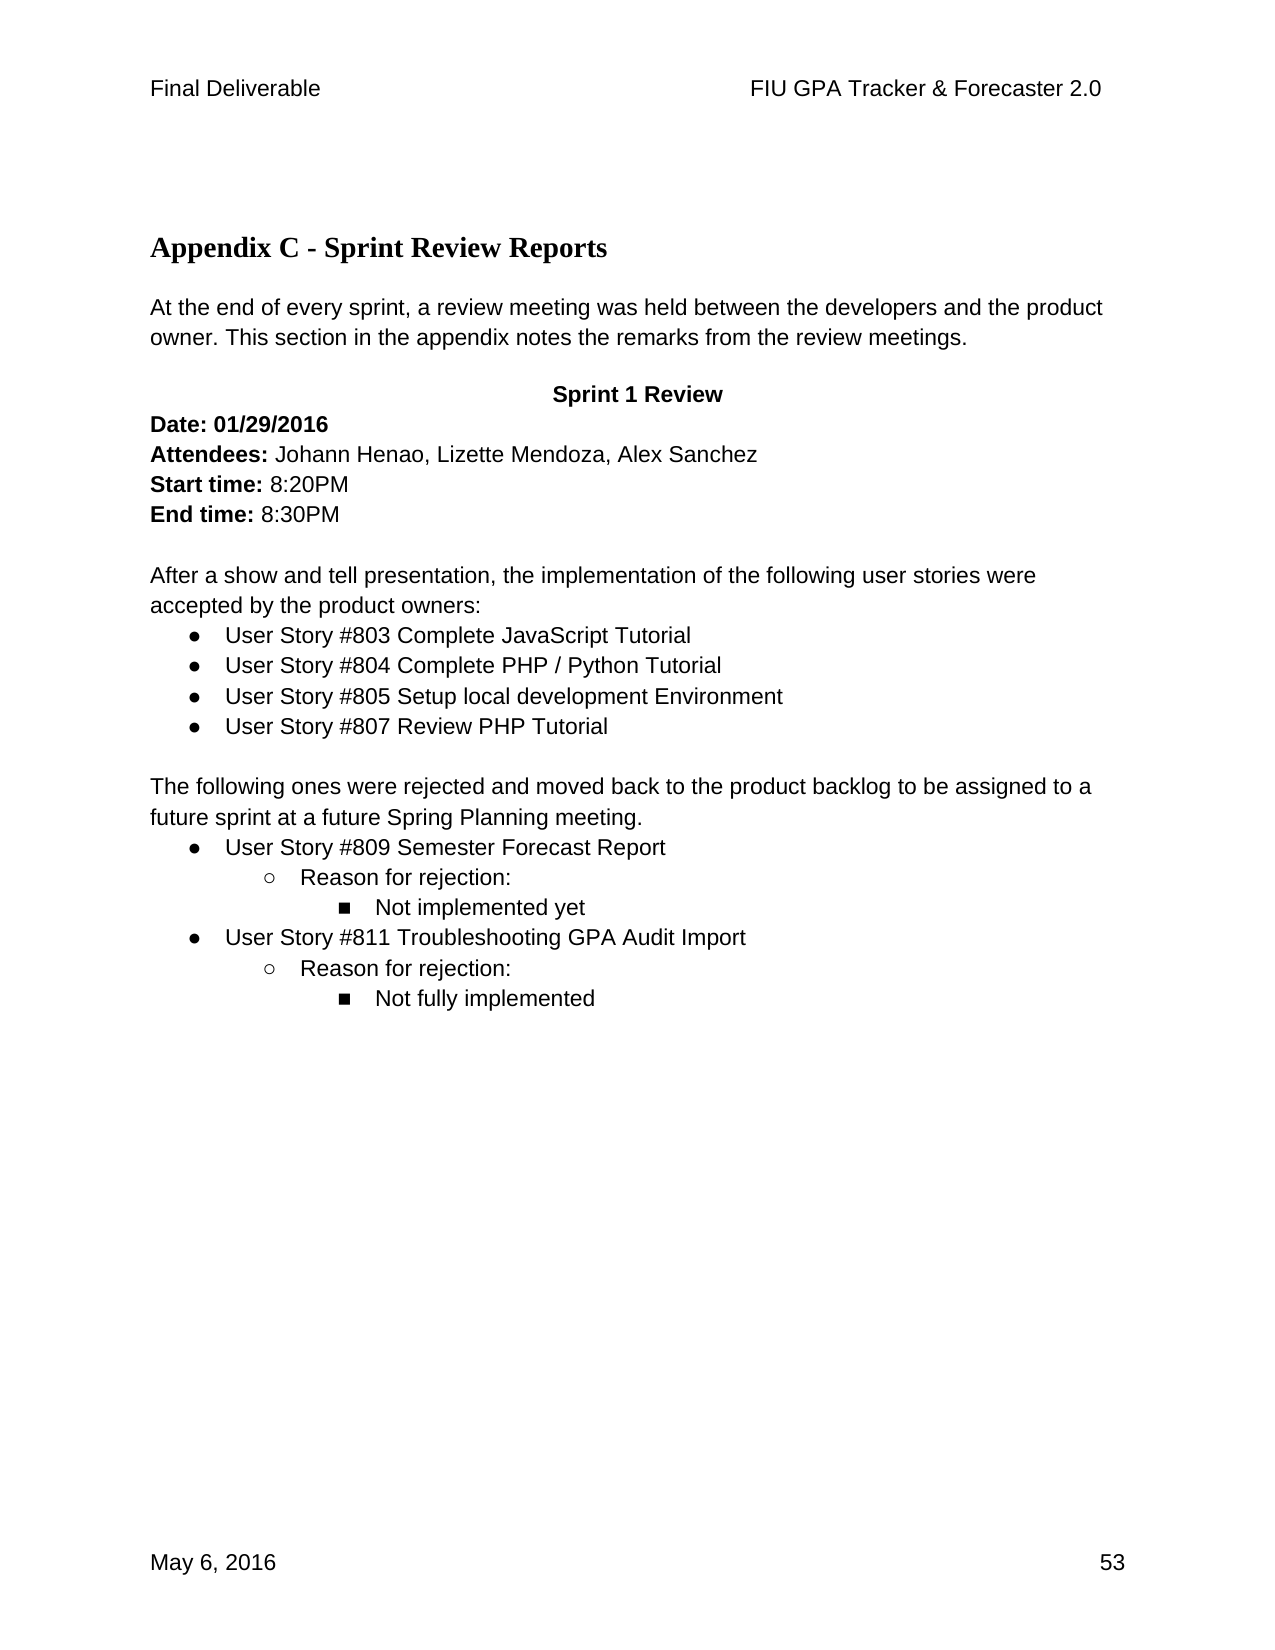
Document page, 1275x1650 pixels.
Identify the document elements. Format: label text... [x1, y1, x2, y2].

list User Story #803 Complete JavaScript Tutorial [187, 622, 1125, 649]
text After a show and tell presentation, the implementation of the following user stories were accepted by the product owners: [150, 562, 1125, 618]
list User Story #804 Complete PHP / Python Tutorial [187, 652, 1125, 679]
text The following ones were rejected and moved back to the product backlog to be assigned to a future sprint at a future Spring Planning meeting. [150, 773, 1125, 830]
text Attendees: Johann Henao, Lizette Mendoza, Alex Sanchez [150, 441, 1125, 467]
text Start time: 8:20PM [150, 471, 1125, 498]
text At the end of every sprint, a review meeting was held between the developers and the product owner. This section in the appendix notes the remarks from the review meetings. [150, 294, 1125, 350]
text Date: 01/29/2016 [150, 411, 1125, 437]
subtitle Appendix C - Sprint Review Reports [150, 230, 1125, 264]
list Reason for rejection: [262, 954, 1125, 981]
list User Story #807 Review PHP Tutorial [187, 713, 1125, 739]
list Reason for rejection: [262, 864, 1125, 890]
list User Story #811 Troubleshooting GPA Audit Import [187, 924, 1125, 951]
text End time: 8:30PM [150, 501, 1125, 528]
list Not implemented yet [337, 894, 1125, 921]
list Not fully implemented [337, 985, 1125, 1011]
text Sprint 1 Review [150, 381, 1125, 407]
list User Story #805 Setup local development Environment [187, 683, 1125, 709]
list User Story #809 Semester Forecast Report [187, 834, 1125, 860]
